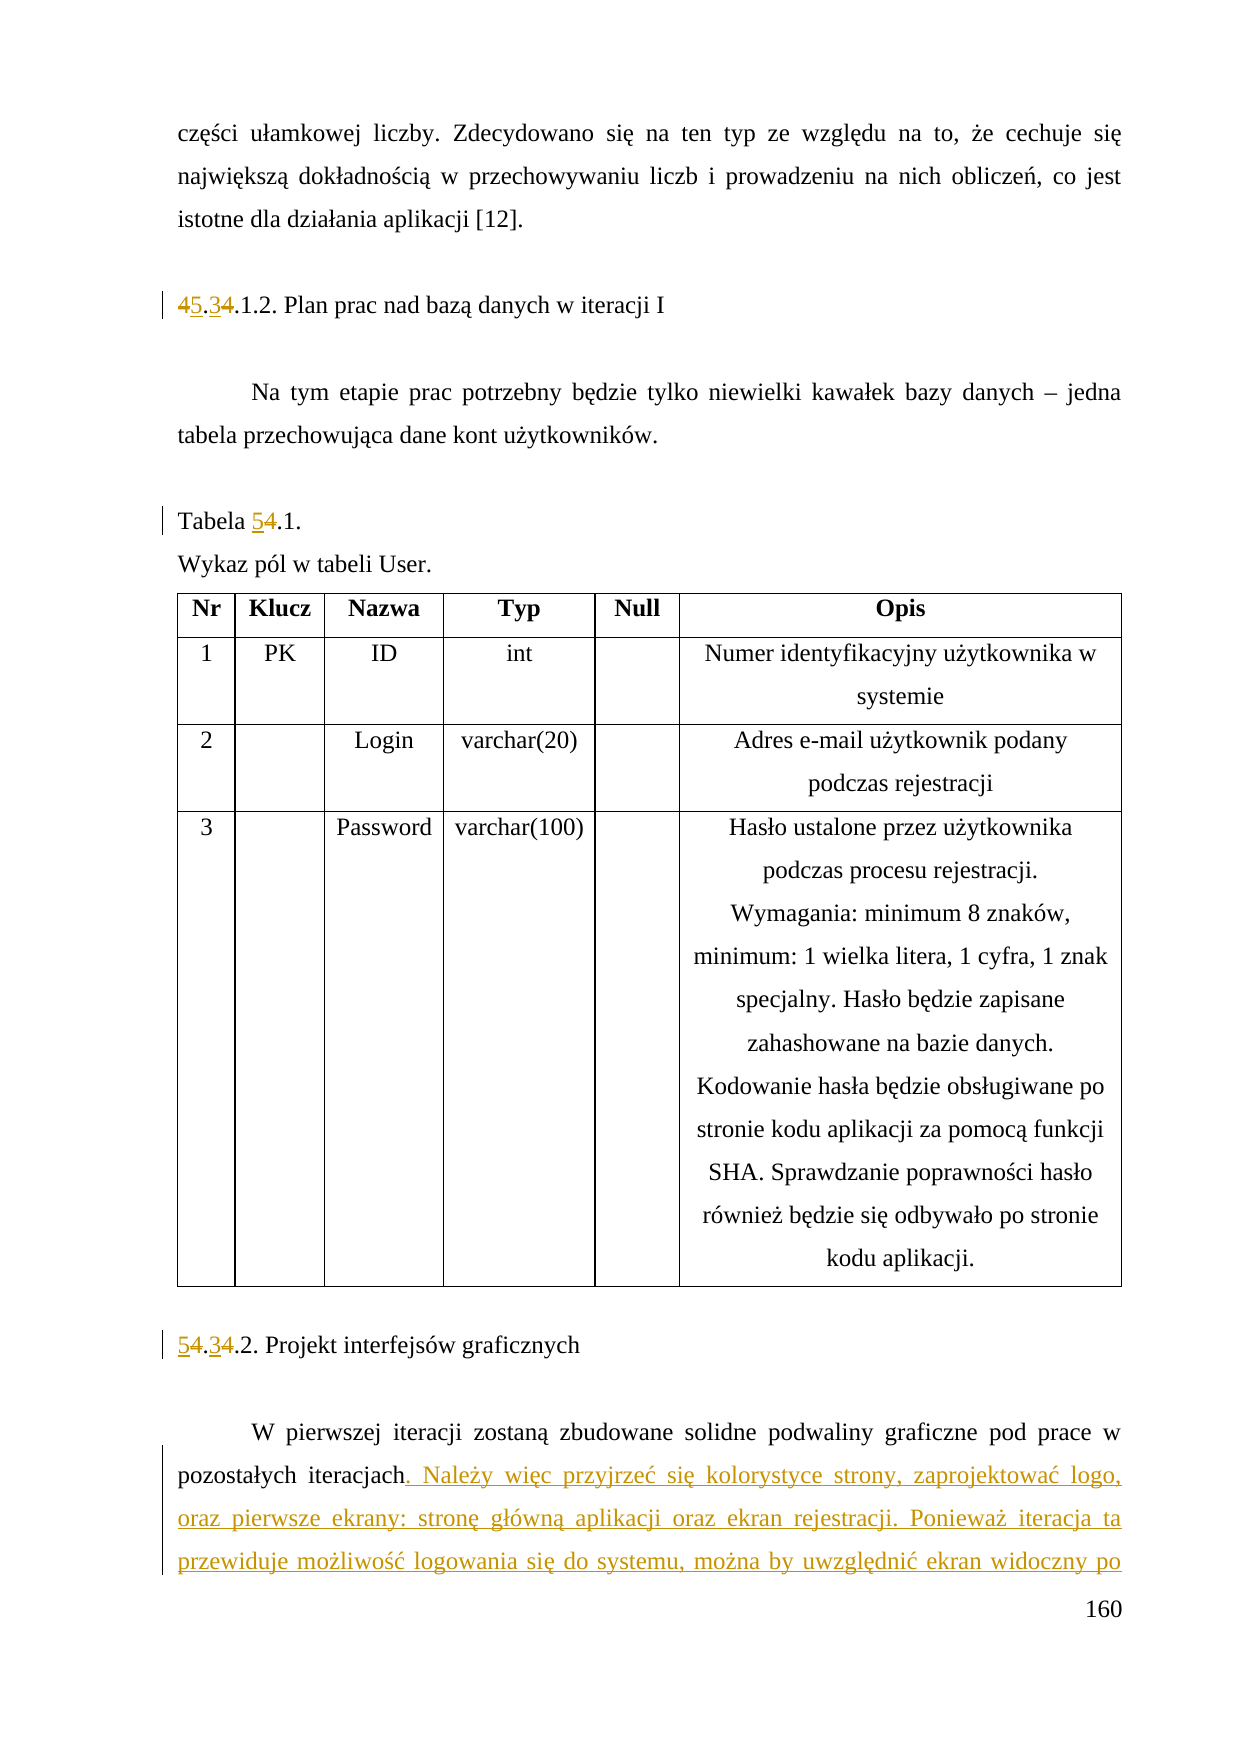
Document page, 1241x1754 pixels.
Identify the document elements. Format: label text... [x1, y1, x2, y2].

table_cell 3 [178, 812, 234, 1286]
table_cell Hasło ustalone przez użytkownika podczas procesu rejestracji. Wymagania: minimum 8 znaków, minimum: 1 wielka litera, 1 cyfra, 1 znak specjalny. Hasło będzie zapisane zahashowane na bazie danych. Kodowanie hasła będzie obsługiwane po stronie kodu aplikacji za pomocą funkcji SHA. Sprawdzanie poprawności hasło również będzie się odbywało po stronie kodu aplikacji. [680, 812, 1121, 1286]
table_cell Login [325, 725, 443, 811]
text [177, 1529, 1122, 1571]
table_cell [236, 812, 324, 1286]
table_cell [596, 812, 679, 1286]
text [177, 118, 1122, 233]
table_cell [596, 638, 679, 724]
subtitle ..2. Projekt interfejsów graficznych [177, 1330, 1122, 1359]
table_cell Password [325, 812, 443, 1286]
table_cell Adres e-mail użytkownik podany podczas rejestracji [680, 725, 1121, 811]
text ..1.2. Plan prac nad bazą danych w iteracji I [177, 291, 1122, 319]
table_cell [236, 725, 324, 811]
table_header Null [596, 594, 679, 637]
table_cell [596, 725, 679, 811]
text Na tym etapie prac potrzebny będzie tylko niewielki kawałek bazy danych – jedna tabela przechowująca dane kont użytkowników. [177, 377, 1122, 449]
text Wykaz pól w tabeli User. [177, 549, 1122, 578]
table_cell varchar(20) [444, 725, 594, 811]
table_cell varchar(100) [444, 812, 594, 1286]
table_header Nr [178, 594, 234, 637]
table_header Typ [444, 594, 594, 637]
table_header Opis [680, 594, 1121, 637]
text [177, 1417, 1122, 1528]
table_cell 2 [178, 725, 234, 811]
table_cell Numer identyfikacyjny użytkownika w systemie [680, 638, 1121, 724]
table_cell ID [325, 638, 443, 724]
table_header Klucz [236, 594, 324, 637]
text Tabela .1. [177, 506, 1122, 535]
table_header Nazwa [325, 594, 443, 637]
table_cell int [444, 638, 594, 724]
table_cell 1 [178, 638, 234, 724]
table_cell PK [236, 638, 324, 724]
